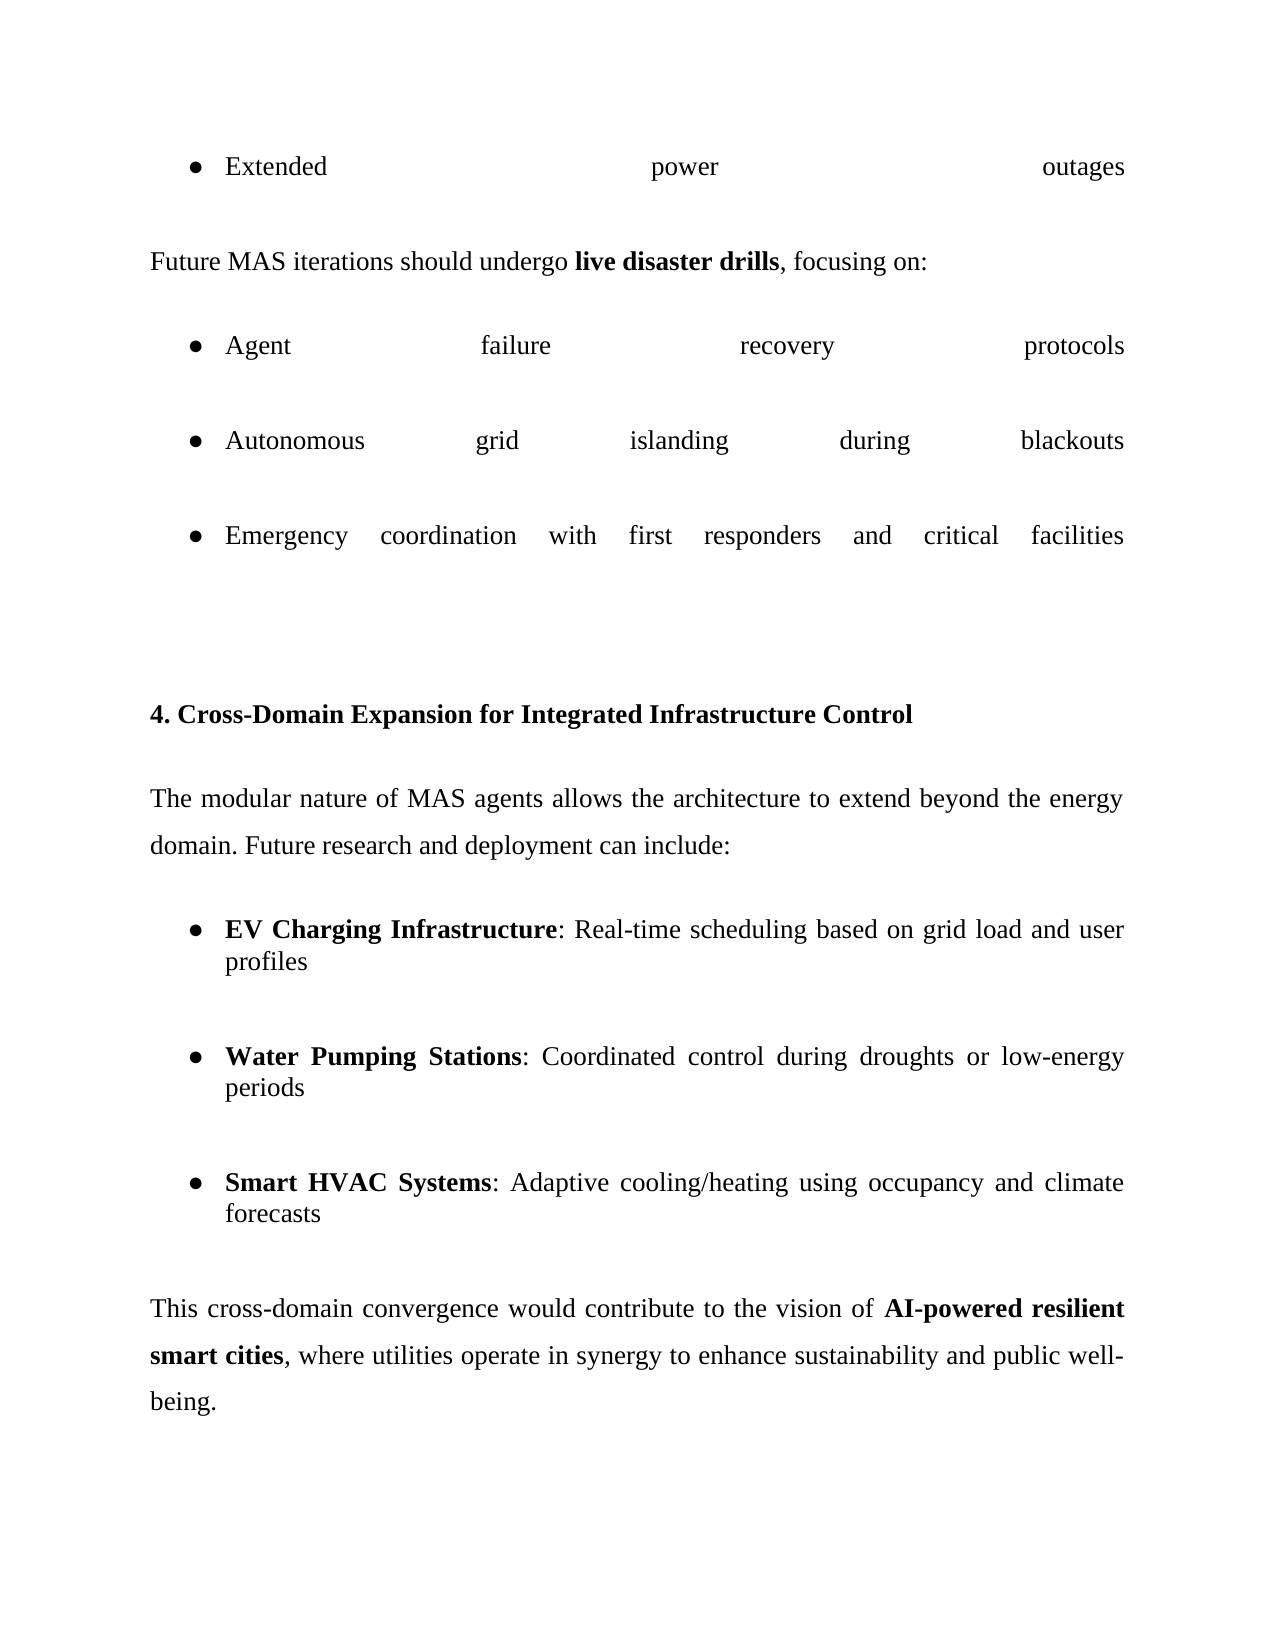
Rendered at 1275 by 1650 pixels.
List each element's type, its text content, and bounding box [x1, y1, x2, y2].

text Future MAS iterations should undergo live disaster drills, focusing on: [150, 245, 1125, 276]
text This cross-domain convergence would contribute to the vision of AI-powered resilient smart cities, where utilities operate in synergy to enhance sustainability and public well-being. [150, 1292, 1125, 1417]
list Water Pumping Stations: Coordinated control during droughts or low-energy periods [187, 1039, 1125, 1128]
text The modular nature of MAS agents allows the architecture to extend beyond the energy domain. Future research and deployment can include: [150, 782, 1125, 860]
list Extended power outages [187, 150, 1125, 207]
list Agent failure recovery protocols [187, 329, 1125, 387]
list Autonomous grid islanding during blackouts [187, 424, 1125, 482]
subtitle 4. Cross-Domain Expansion for Integrated Infrastructure Control [150, 698, 1125, 729]
list Emergency coordination with first responders and critical facilities [187, 519, 1125, 577]
list Smart HVAC Systems: Adaptive cooling/heating using occupancy and climate forecasts [187, 1166, 1125, 1254]
list EV Charging Infrastructure: Real-time scheduling based on grid load and user profiles [187, 913, 1125, 1002]
